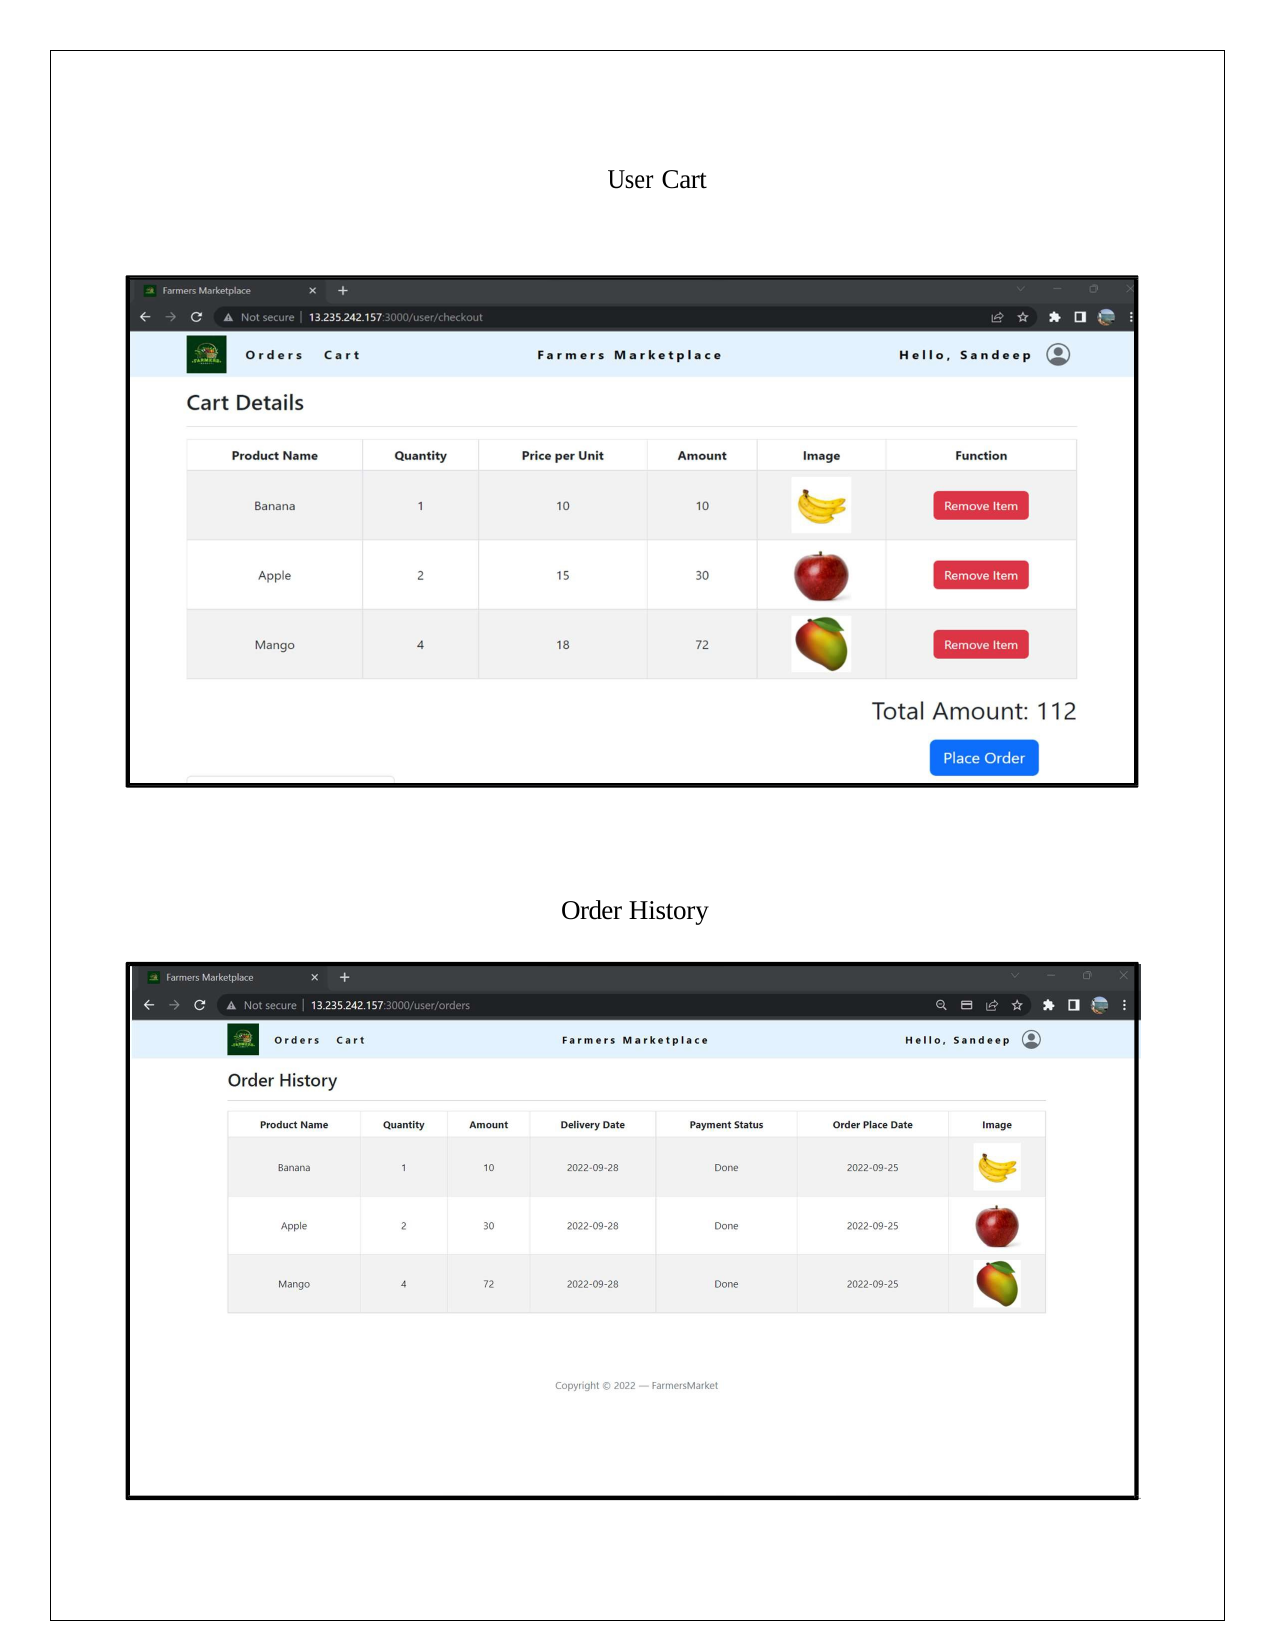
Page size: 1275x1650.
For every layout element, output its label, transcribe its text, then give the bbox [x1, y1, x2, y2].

text User Cart [104, 163, 707, 194]
picture [131, 967, 1134, 1495]
text Order History [104, 894, 709, 925]
picture [130, 280, 1134, 783]
